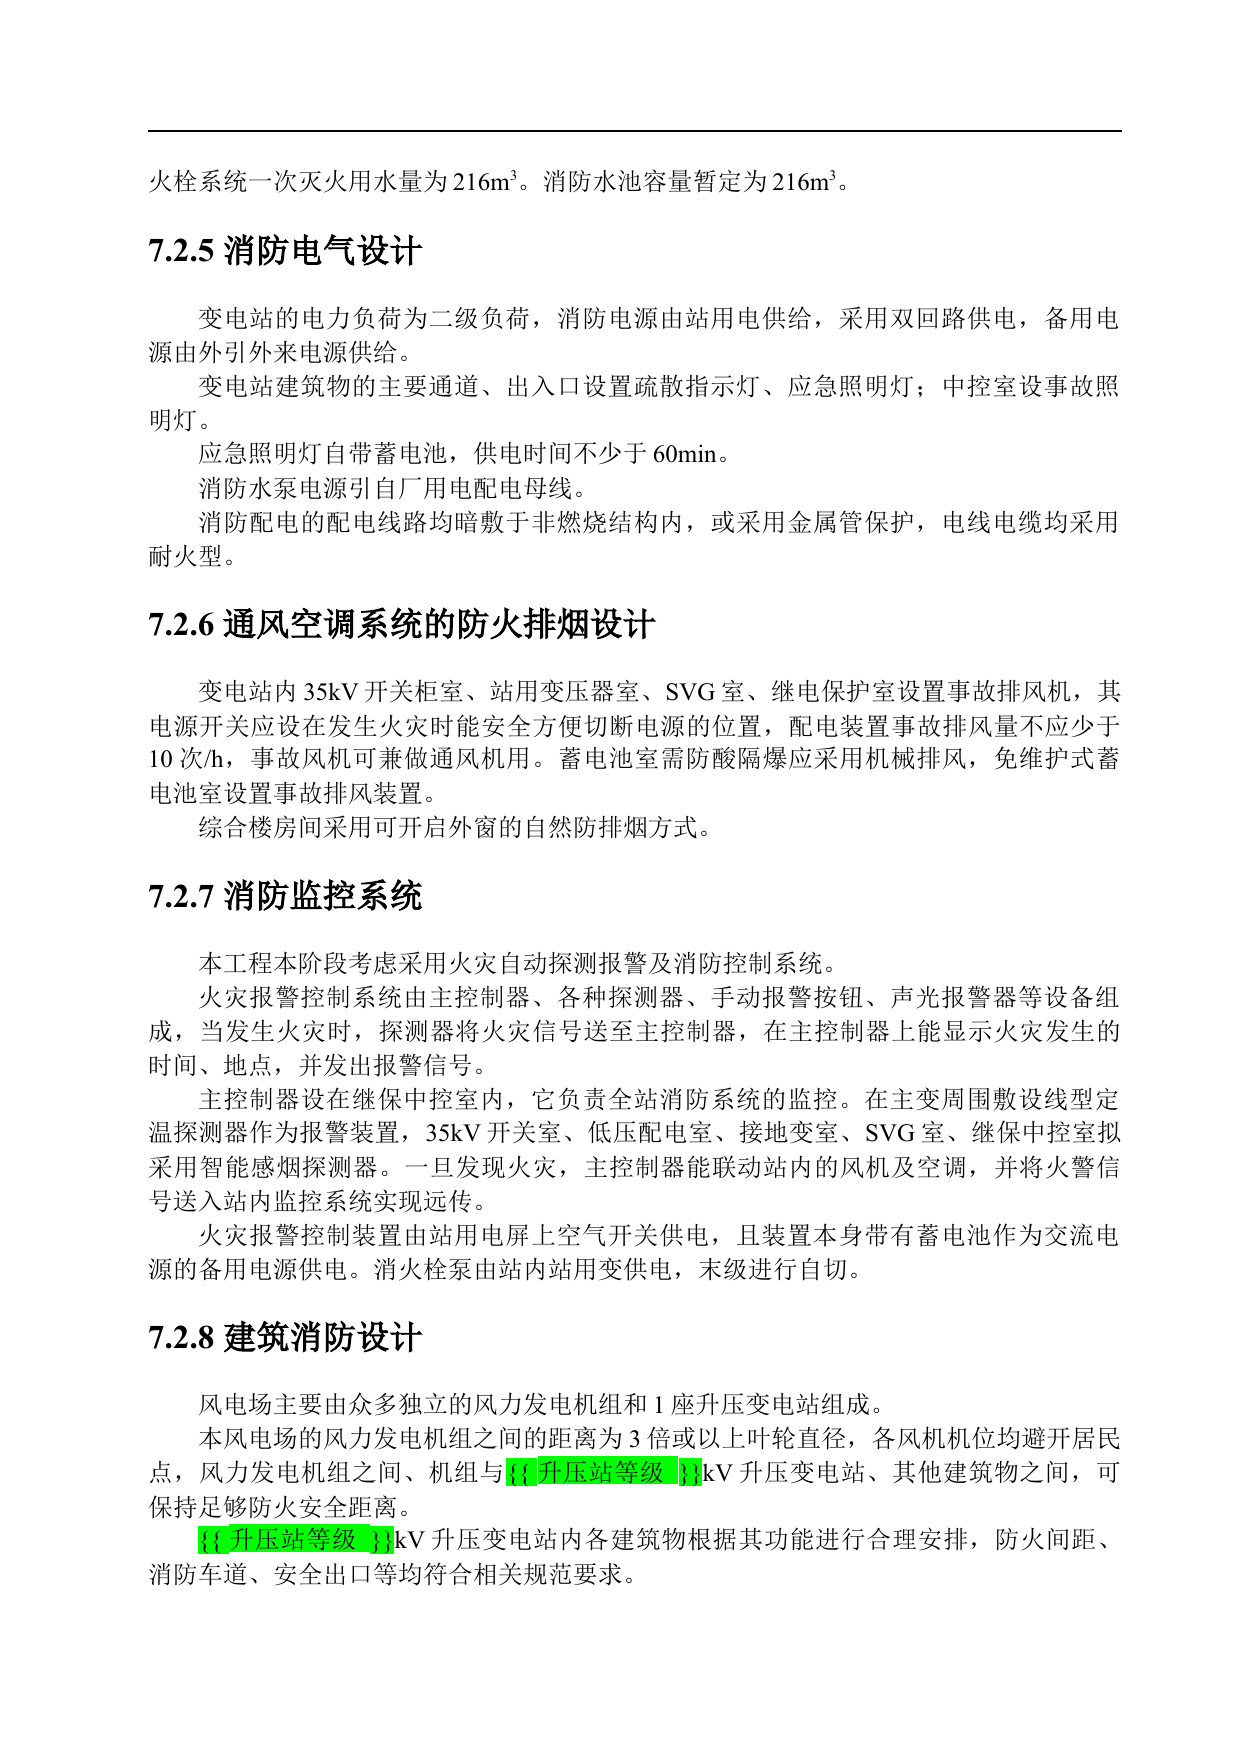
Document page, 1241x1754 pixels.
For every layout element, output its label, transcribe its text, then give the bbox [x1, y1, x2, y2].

text 本风电场的风力发电机组之间的距离为3倍或以上叶轮直径，各风机机位均避开居民点，风力发电机组之间、机组与{{ 升压站等级 }}kV升压变电站、其他建筑物之间，可保持足够防火安全距离。 [148, 1420, 1122, 1522]
text 应急照明灯自带蓄电池，供电时间不少于60min。 [148, 436, 1122, 469]
text 本工程本阶段考虑采用火灾自动探测报警及消防控制系统。 [148, 945, 1122, 979]
text 7.2.5 消防电气设计 [148, 215, 1122, 283]
text 火灾报警控制装置由站用电屏上空气开关供电，且装置本身带有蓄电池作为交流电源的备用电源供电。消火栓泵由站内站用变供电，末级进行自切。 [148, 1217, 1122, 1284]
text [148, 164, 1122, 198]
text 风电场主要由众多独立的风力发电机组和1座升压变电站组成。 [148, 1386, 1122, 1420]
text 消防水泵电源引自厂用电配电母线。 [148, 469, 1122, 503]
text 变电站建筑物的主要通道、出入口设置疏散指示灯、应急照明灯；中控室设事故照明灯。 [148, 368, 1122, 436]
text 变电站的电力负荷为二级负荷，消防电源由站用电供给，采用双回路供电，备用电源由外引外来电源供给。 [148, 300, 1122, 368]
text 主控制器设在继保中控室内，它负责全站消防系统的监控。在主变周围敷设线型定温探测器作为报警装置，35kV开关室、低压配电室、接地变室、SVG室、继保中控室拟采用智能感烟探测器。一旦发现火灾，主控制器能联动站内的风机及空调，并将火警信号送入站内监控系统实现远传。 [148, 1081, 1122, 1217]
text 火灾报警控制系统由主控制器、各种探测器、手动报警按钮、声光报警器等设备组成，当发生火灾时，探测器将火灾信号送至主控制器，在主控制器上能显示火灾发生的时间、地点，并发出报警信号。 [148, 979, 1122, 1081]
text 综合楼房间采用可开启外窗的自然防排烟方式。 [148, 809, 1122, 843]
text {{ 升压站等级 }}kV升压变电站内各建筑物根据其功能进行合理安排，防火间距、消防车道、安全出口等均符合相关规范要求。 [148, 1522, 1122, 1590]
text 7.2.6 通风空调系统的防火排烟设计 [148, 588, 1122, 656]
text 7.2.7 消防监控系统 [148, 860, 1122, 928]
text 变电站内35kV开关柜室、站用变压器室、SVG室、继电保护室设置事故排风机，其电源开关应设在发生火灾时能安全方便切断电源的位置，配电装置事故排风量不应少于10次/h，事故风机可兼做通风机用。蓄电池室需防酸隔爆应采用机械排风，免维护式蓄电池室设置事故排风装置。 [148, 673, 1122, 809]
text 7.2.8 建筑消防设计 [148, 1301, 1122, 1369]
text 消防配电的配电线路均暗敷于非燃烧结构内，或采用金属管保护，电线电缆均采用耐火型。 [148, 503, 1122, 571]
